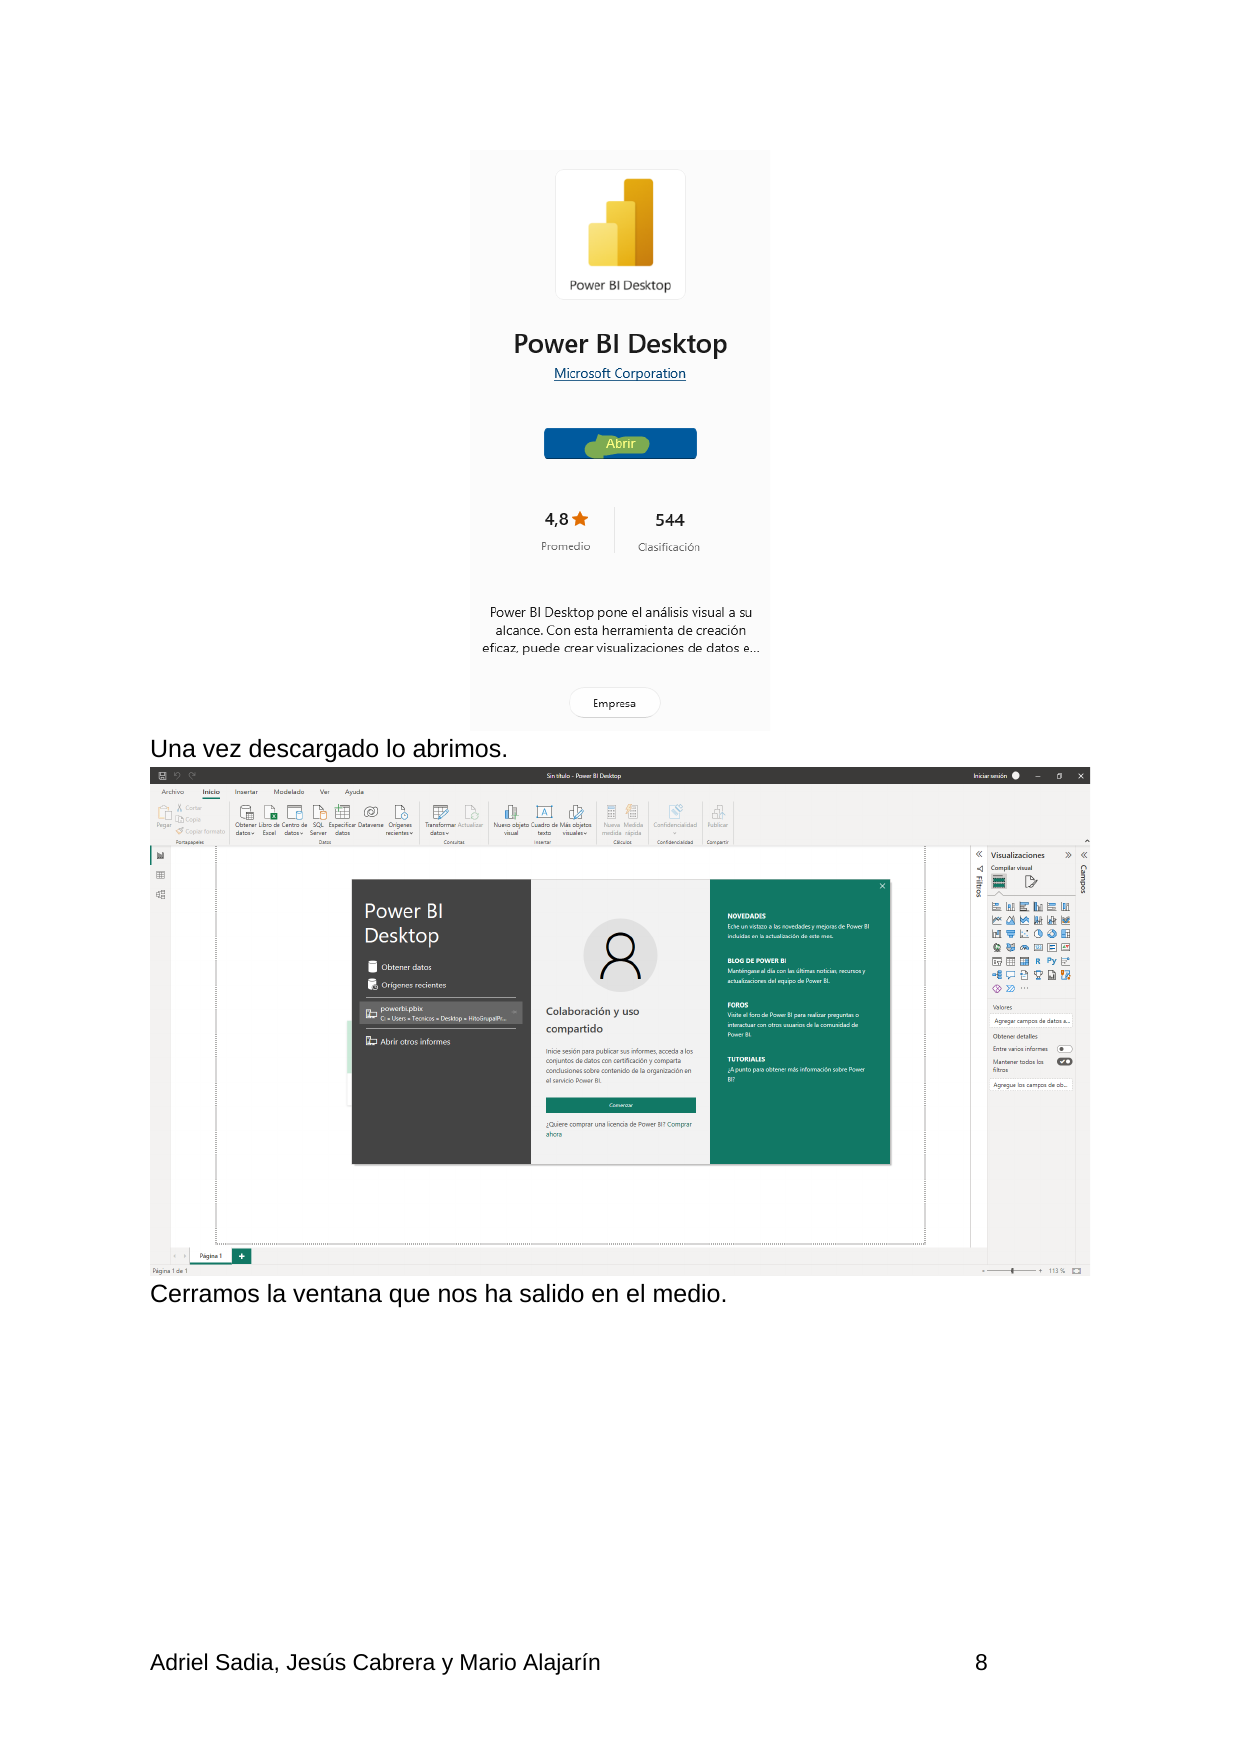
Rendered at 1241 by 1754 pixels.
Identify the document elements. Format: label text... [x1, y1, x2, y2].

text Una vez descargado lo abrimos. [150, 734, 1090, 763]
picture [470, 150, 771, 731]
picture [150, 767, 1091, 1276]
text Cerramos la ventana que nos ha salido en el medio. [150, 1279, 1090, 1308]
